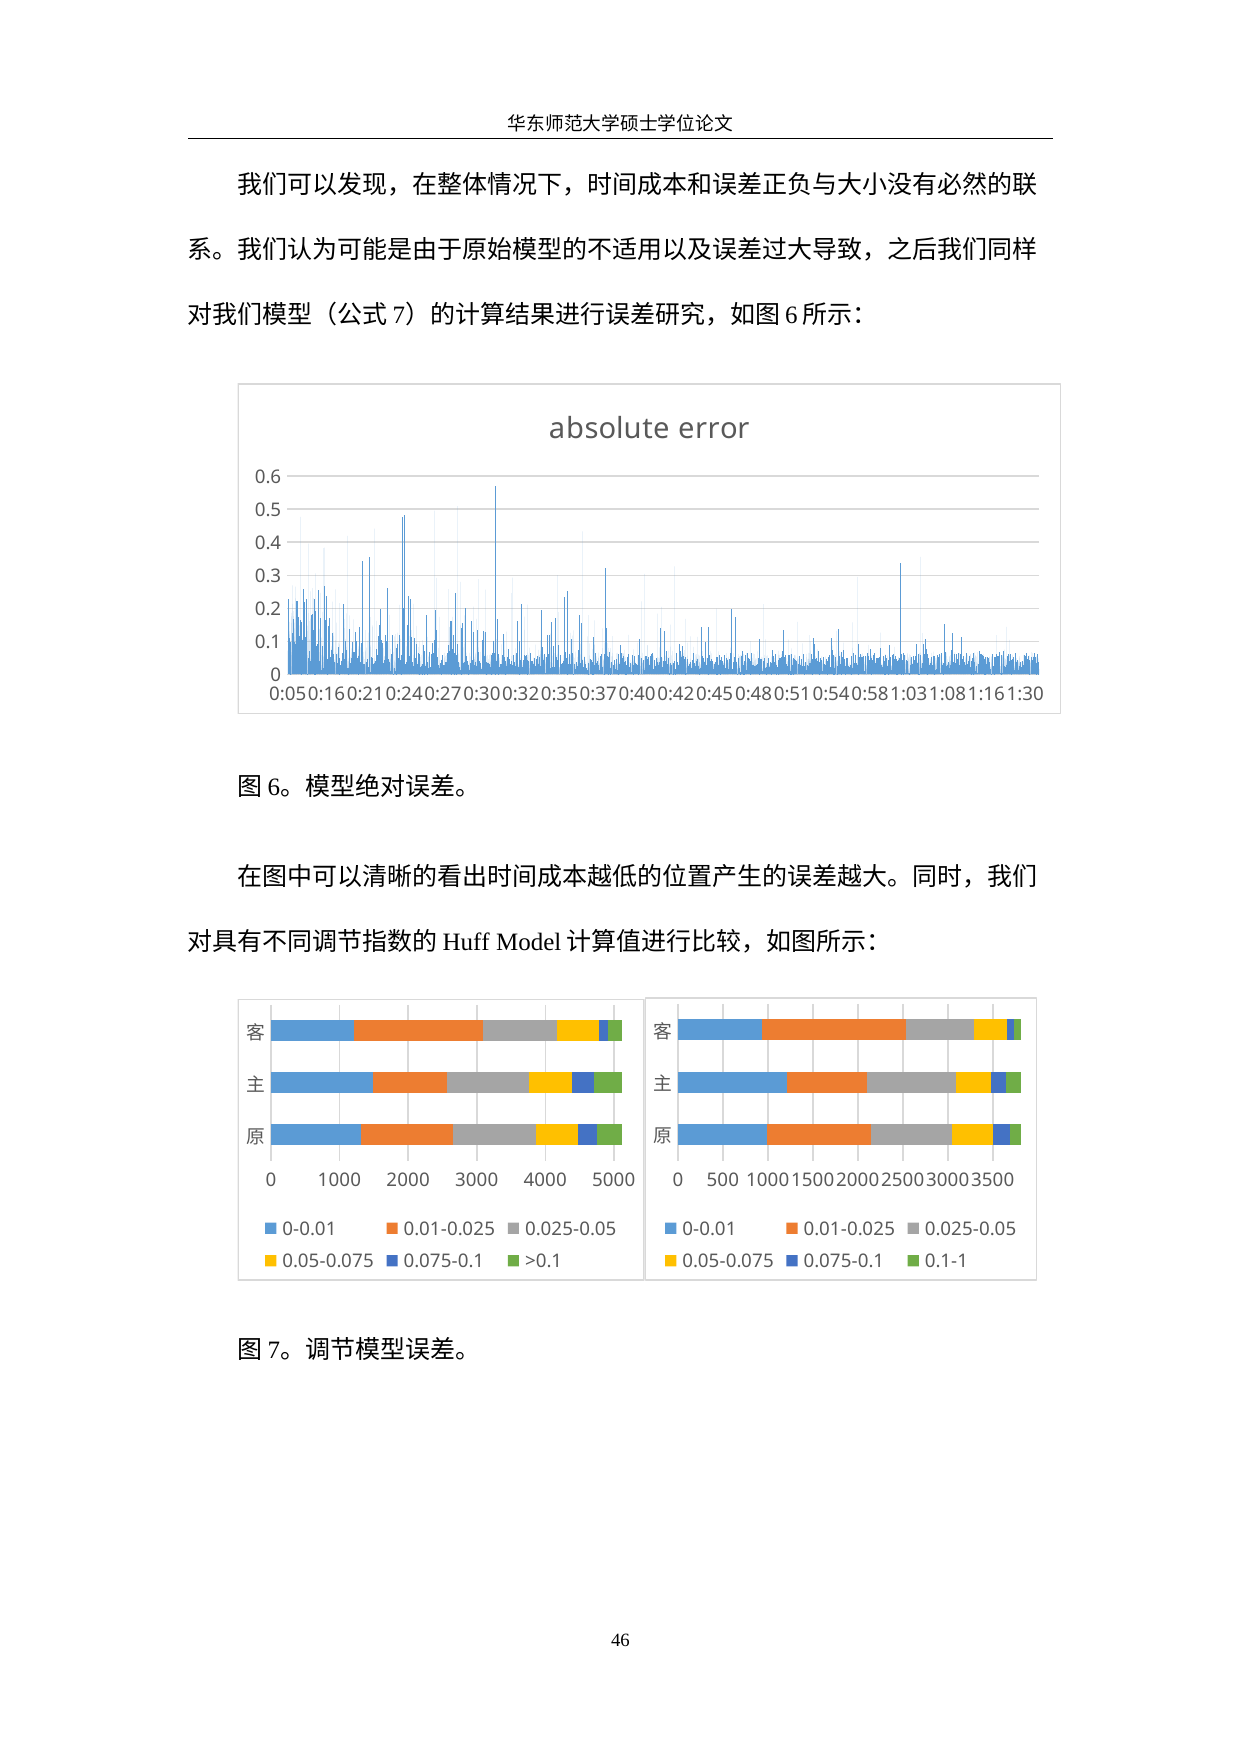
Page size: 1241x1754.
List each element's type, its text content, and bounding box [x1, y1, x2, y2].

text 在图中可以清晰的看出时间成本越低的位置产生的误差越大。同时，我们对具有不同调节指数的Huff Model计算值进行比较，如图所示： [187, 842, 1053, 972]
text 我们可以发现，在整体情况下，时间成本和误差正负与大小没有必然的联系。我们认为可能是由于原始模型的不适用以及误差过大导致，之后我们同样对我们模型（公式7）的计算结果进行误差研究，如图6所示： [187, 150, 1053, 345]
text 图6。模型绝对误差。 [187, 752, 1053, 817]
text 图7。调节模型误差。 [187, 1315, 1053, 1380]
